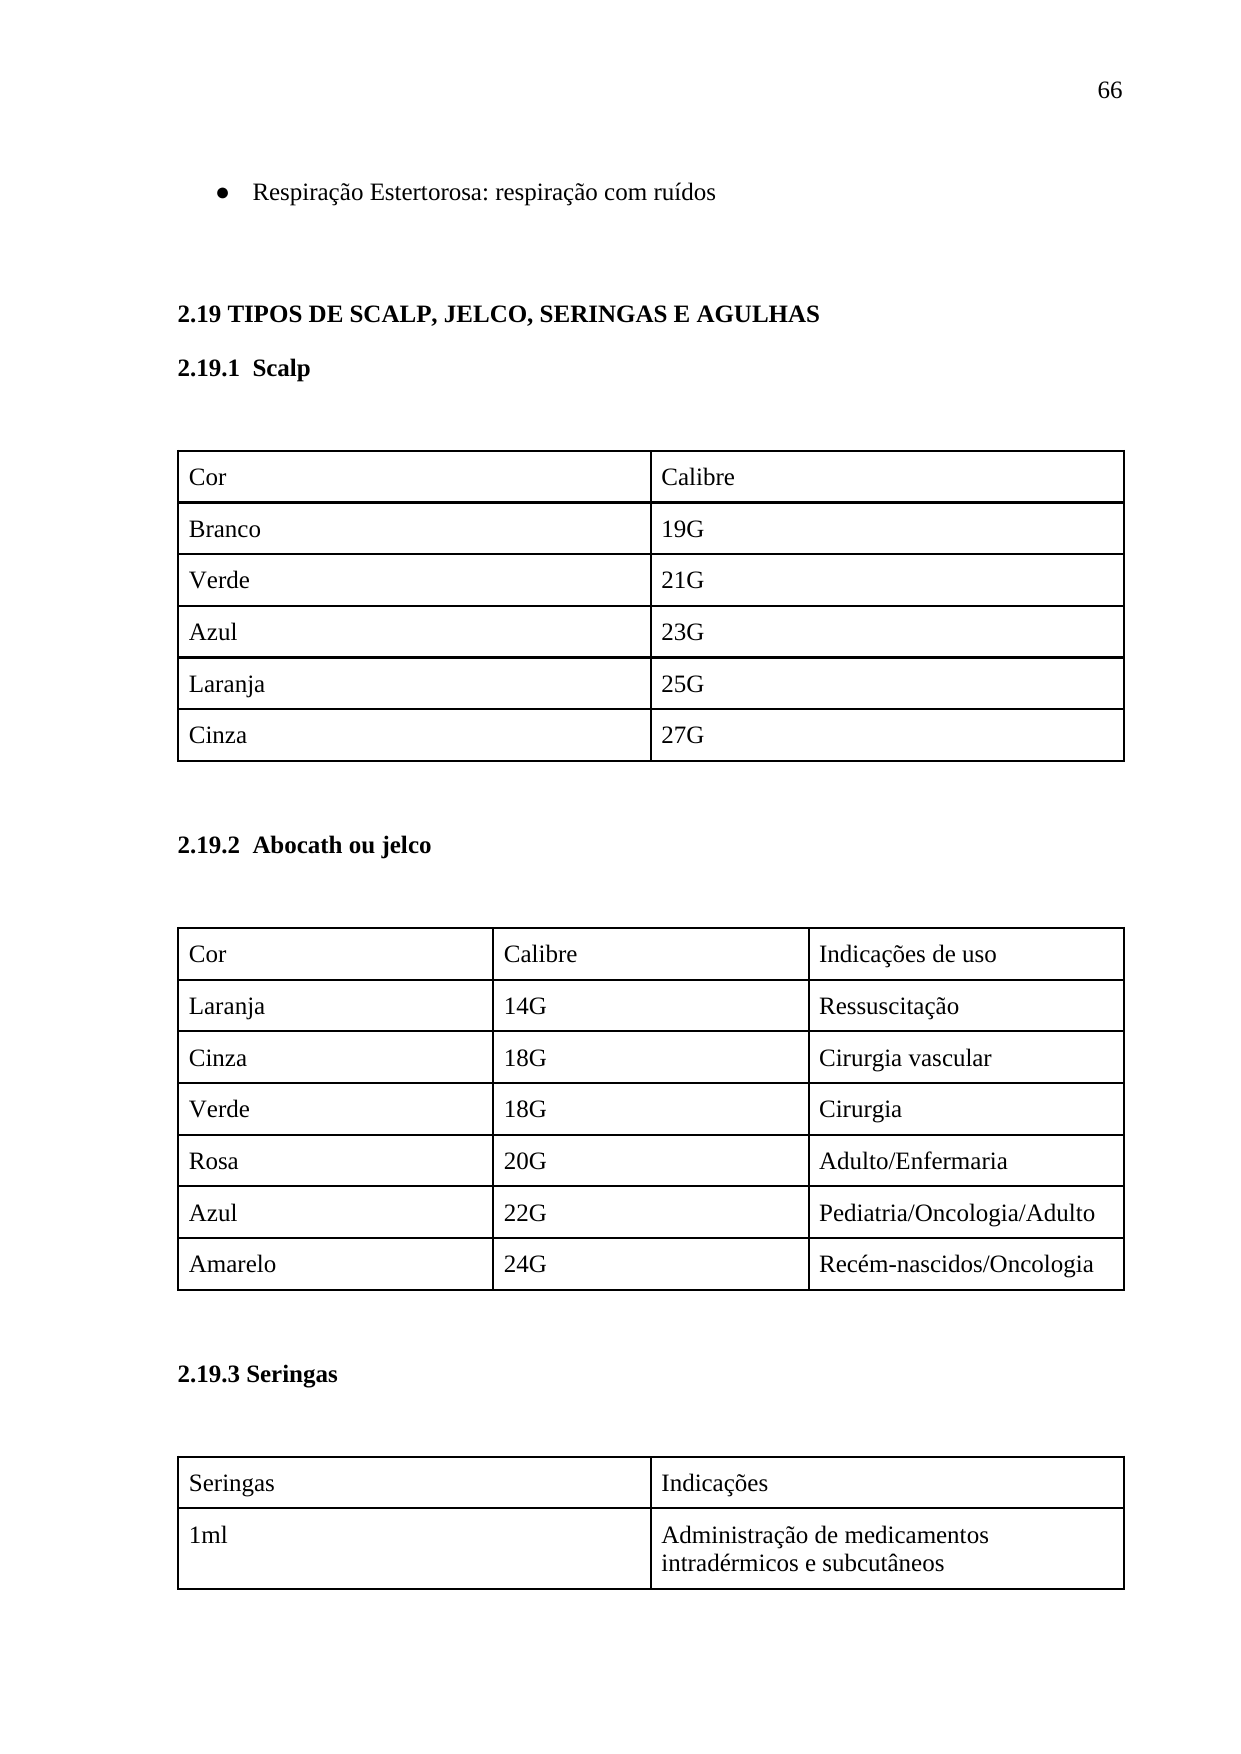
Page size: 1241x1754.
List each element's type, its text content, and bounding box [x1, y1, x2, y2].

table_cell Administração de medicamentos intradérmicos e subcutâneos [652, 1509, 1123, 1588]
subtitle 2.19 TIPOS DE SCALP, JELCO, SERINGAS E AGULHAS [177, 299, 1122, 328]
table_header Indicações [652, 1458, 1123, 1507]
table_cell 22G [494, 1187, 808, 1237]
table_cell Cirurgia vascular [810, 1032, 1123, 1082]
table_cell Rosa [179, 1136, 492, 1185]
table_header Cor [179, 452, 650, 501]
table_cell 20G [494, 1136, 808, 1185]
table_cell 18G [494, 1084, 808, 1133]
table_cell Azul [179, 607, 650, 656]
table_cell Ressuscitação [810, 981, 1123, 1030]
table_cell 14G [494, 981, 808, 1030]
list Respiração Estertorosa: respiração com ruídos [215, 177, 1122, 206]
table_cell 23G [652, 607, 1123, 656]
table_cell Branco [179, 504, 650, 553]
table_cell Adulto/Enfermaria [810, 1136, 1123, 1185]
table_cell Laranja [179, 981, 492, 1030]
table_cell Recém-nascidos/Oncologia [810, 1239, 1123, 1288]
table_cell 25G [652, 659, 1123, 708]
table_cell 27G [652, 710, 1123, 760]
table_cell Amarelo [179, 1239, 492, 1288]
table_cell 21G [652, 555, 1123, 605]
subtitle 2.19.2 Abocath ou jelco [177, 830, 1122, 859]
subtitle 2.19.3 Seringas [177, 1359, 1122, 1387]
table_cell 18G [494, 1032, 808, 1082]
table_cell 1ml [179, 1509, 650, 1588]
table_cell Verde [179, 555, 650, 605]
table_cell 19G [652, 504, 1123, 553]
table_header Cor [179, 929, 492, 978]
table_header Seringas [179, 1458, 650, 1507]
table_cell Pediatria/Oncologia/Adulto [810, 1187, 1123, 1237]
table_cell Verde [179, 1084, 492, 1133]
table_cell Azul [179, 1187, 492, 1237]
table_header Indicações de uso [810, 929, 1123, 978]
table_header Calibre [494, 929, 808, 978]
table_cell Laranja [179, 659, 650, 708]
subtitle 2.19.1 Scalp [177, 353, 1122, 382]
table_header Calibre [652, 452, 1123, 501]
table_cell Cinza [179, 710, 650, 760]
table_cell Cinza [179, 1032, 492, 1082]
table_cell 24G [494, 1239, 808, 1288]
table_cell Cirurgia [810, 1084, 1123, 1133]
